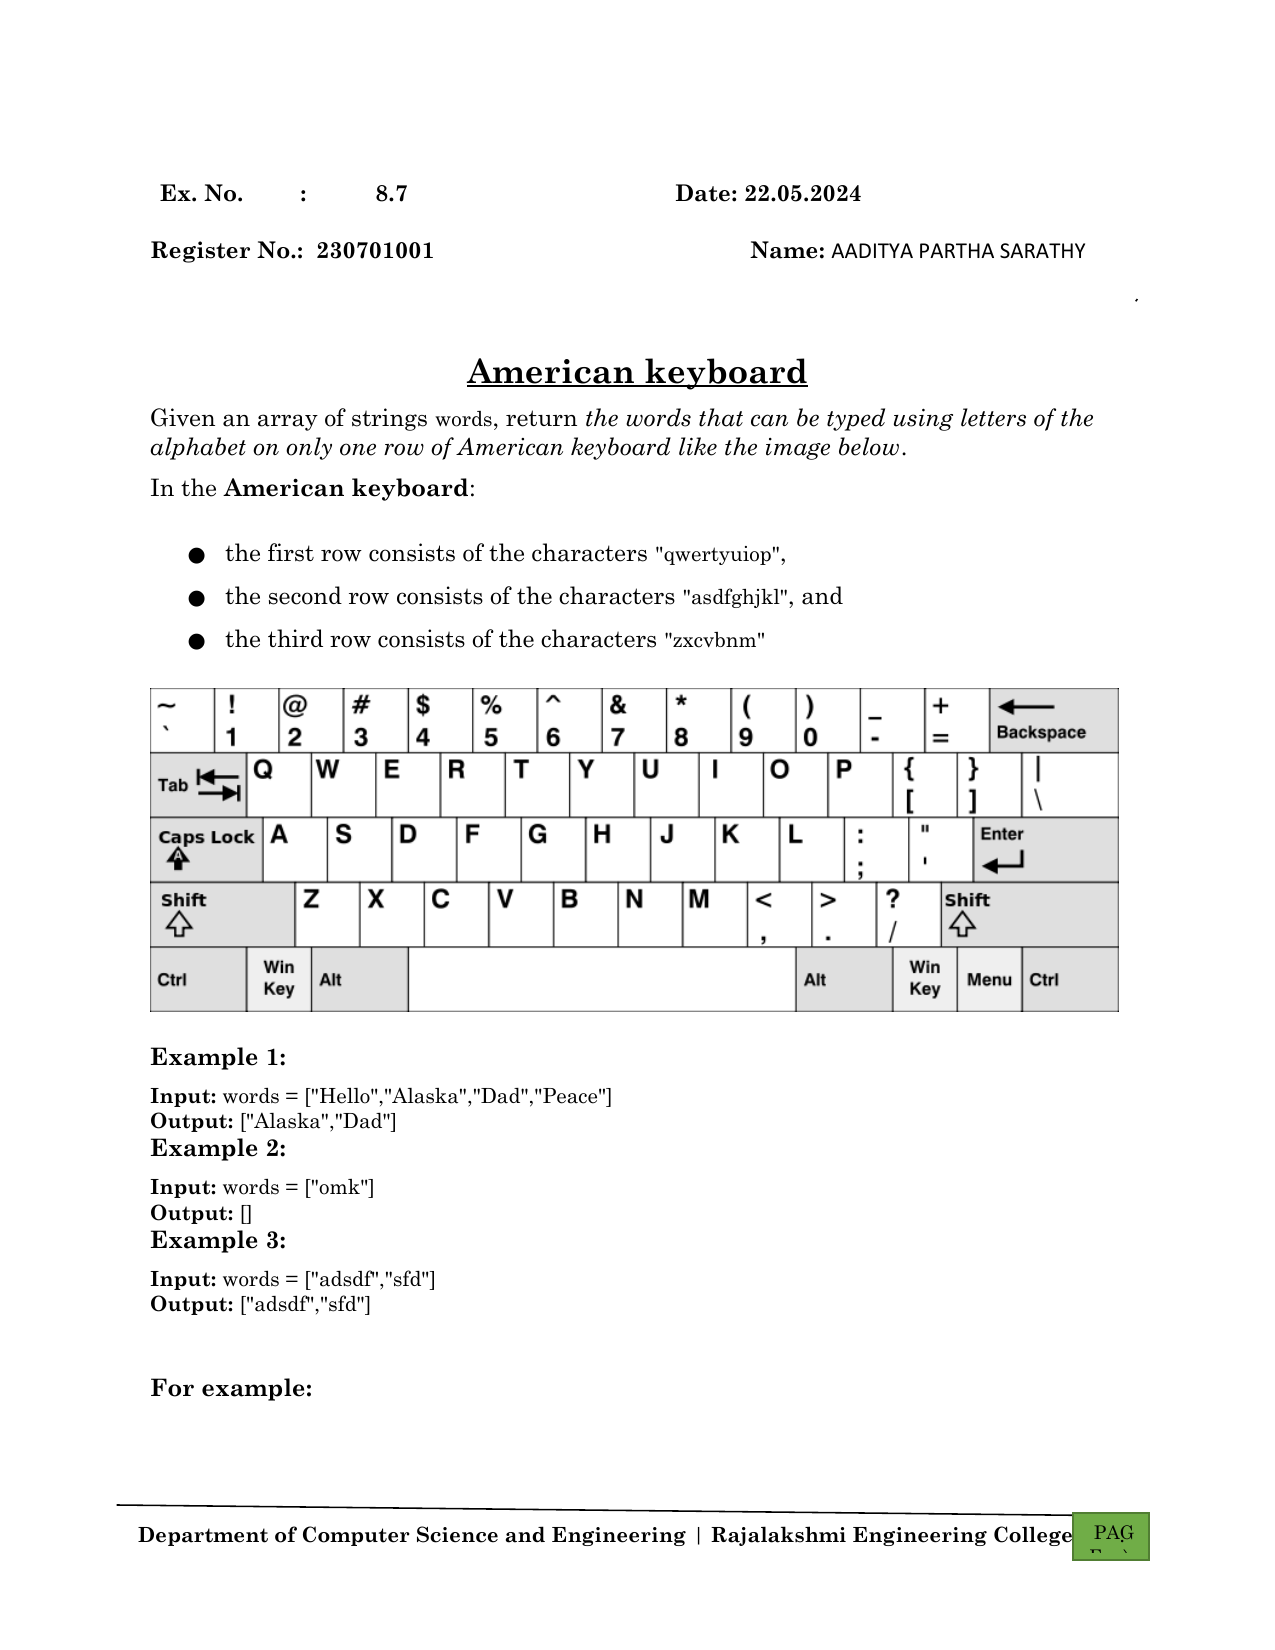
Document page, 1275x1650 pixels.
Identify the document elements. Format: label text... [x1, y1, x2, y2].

text Output: ["adsdf","sfd"] [150, 1291, 1125, 1316]
text Given an array of strings words, return the words that can be typed using letters of the alphabet on only one row of American keyboard like the image below. [150, 403, 1125, 461]
text Output: ["Alaska","Dad"] [150, 1108, 1125, 1133]
text Input: words = ["omk"] [150, 1174, 1125, 1199]
list the first row consists of the characters "qwertyuiop", [187, 531, 1125, 574]
list the second row consists of the characters "asdfghjkl", and [187, 574, 1125, 616]
picture [150, 688, 1119, 1012]
text Example 2: [150, 1133, 1125, 1162]
text In the American keyboard: [150, 473, 1125, 502]
text Example 3: [150, 1224, 1125, 1253]
text Register No.: 230701001 Name: AADITYA PARTHA SARATHY [150, 236, 1125, 264]
text Output: [] [150, 1199, 1125, 1224]
list the third row consists of the characters "zxcvbnm" [187, 616, 1125, 659]
text Input: words = ["adsdf","sfd"] [150, 1266, 1125, 1291]
text Example 1: [150, 1041, 1125, 1070]
text For example: [150, 1373, 1125, 1402]
text Ex. No. : 8.7 Date: 22.05.2024 [150, 179, 1125, 207]
text Input: words = ["Hello","Alaska","Dad","Peace"] [150, 1083, 1125, 1108]
text American keyboard [150, 350, 1125, 390]
